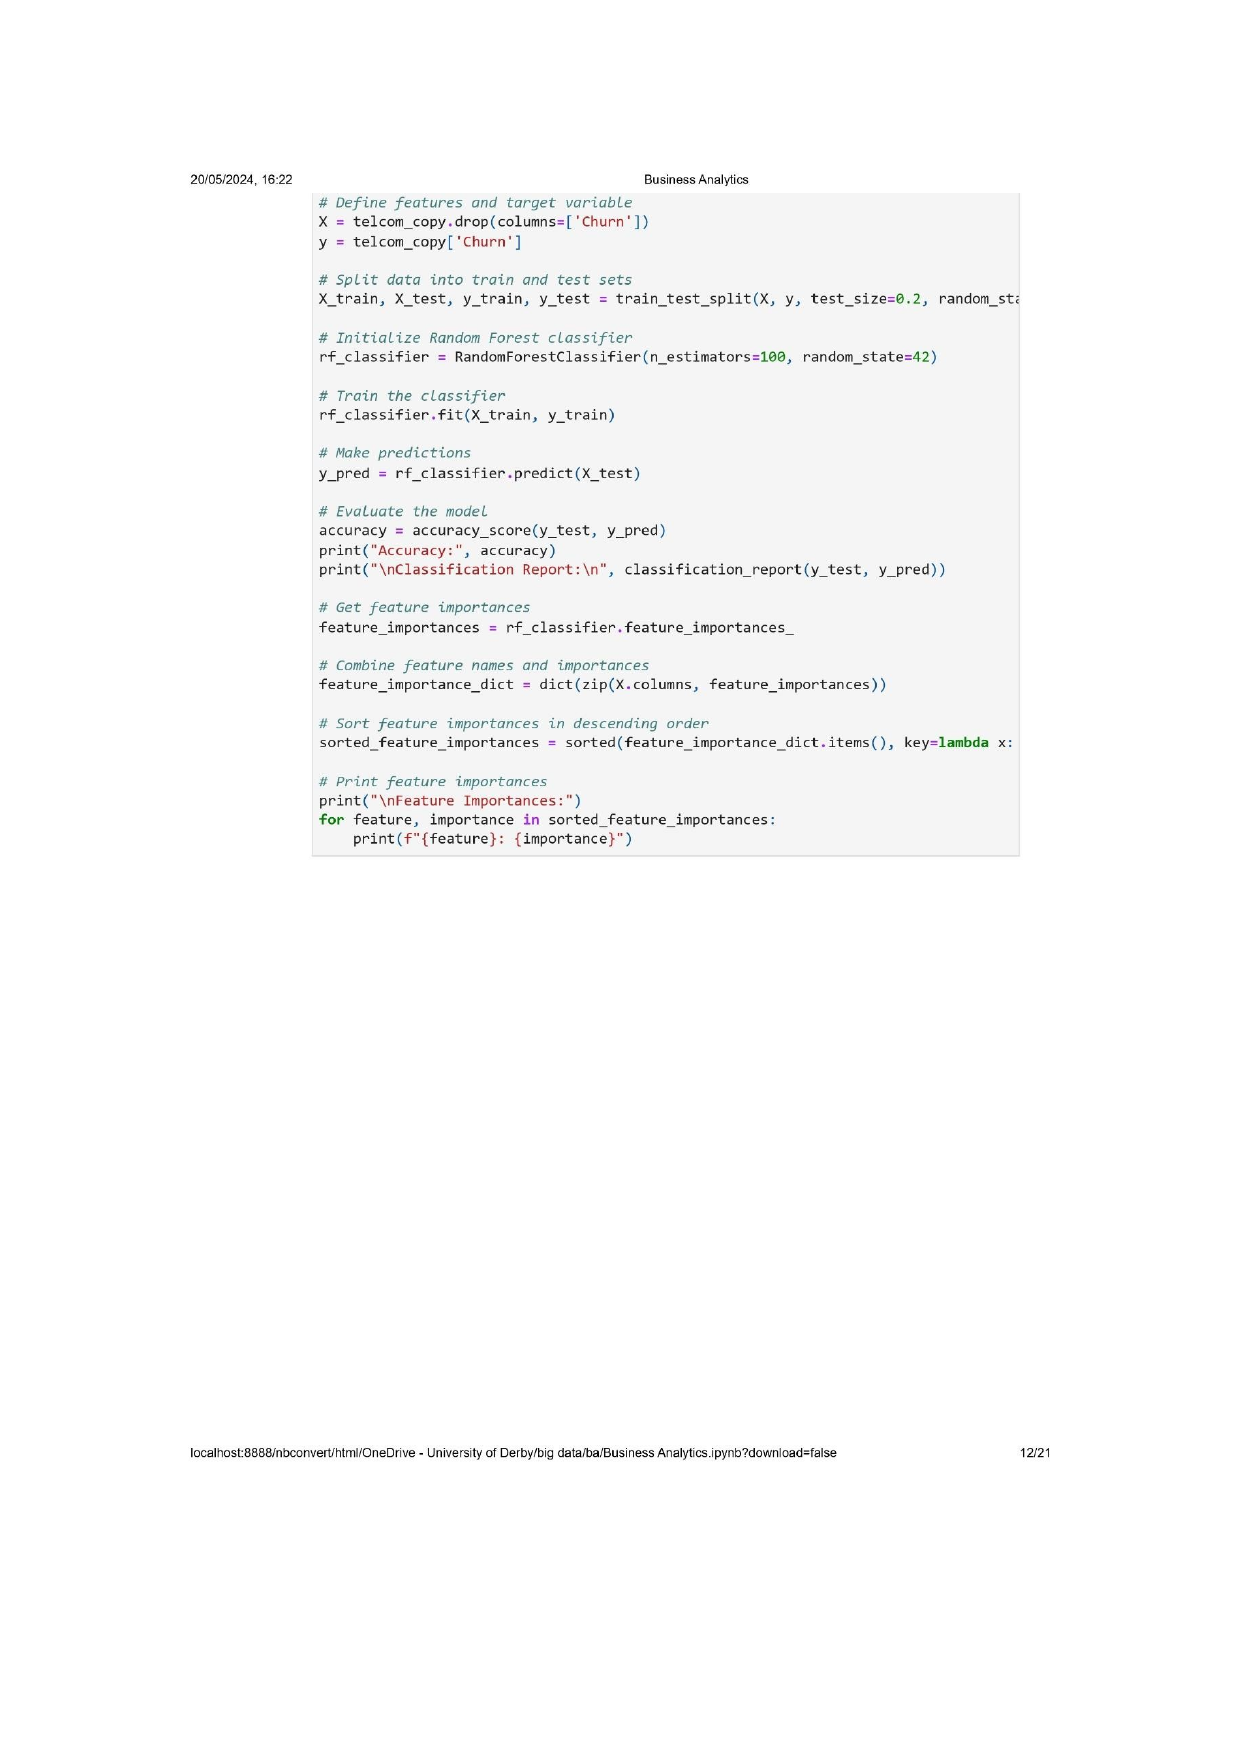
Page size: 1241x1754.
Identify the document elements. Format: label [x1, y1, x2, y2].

picture [150, 150, 1091, 1481]
